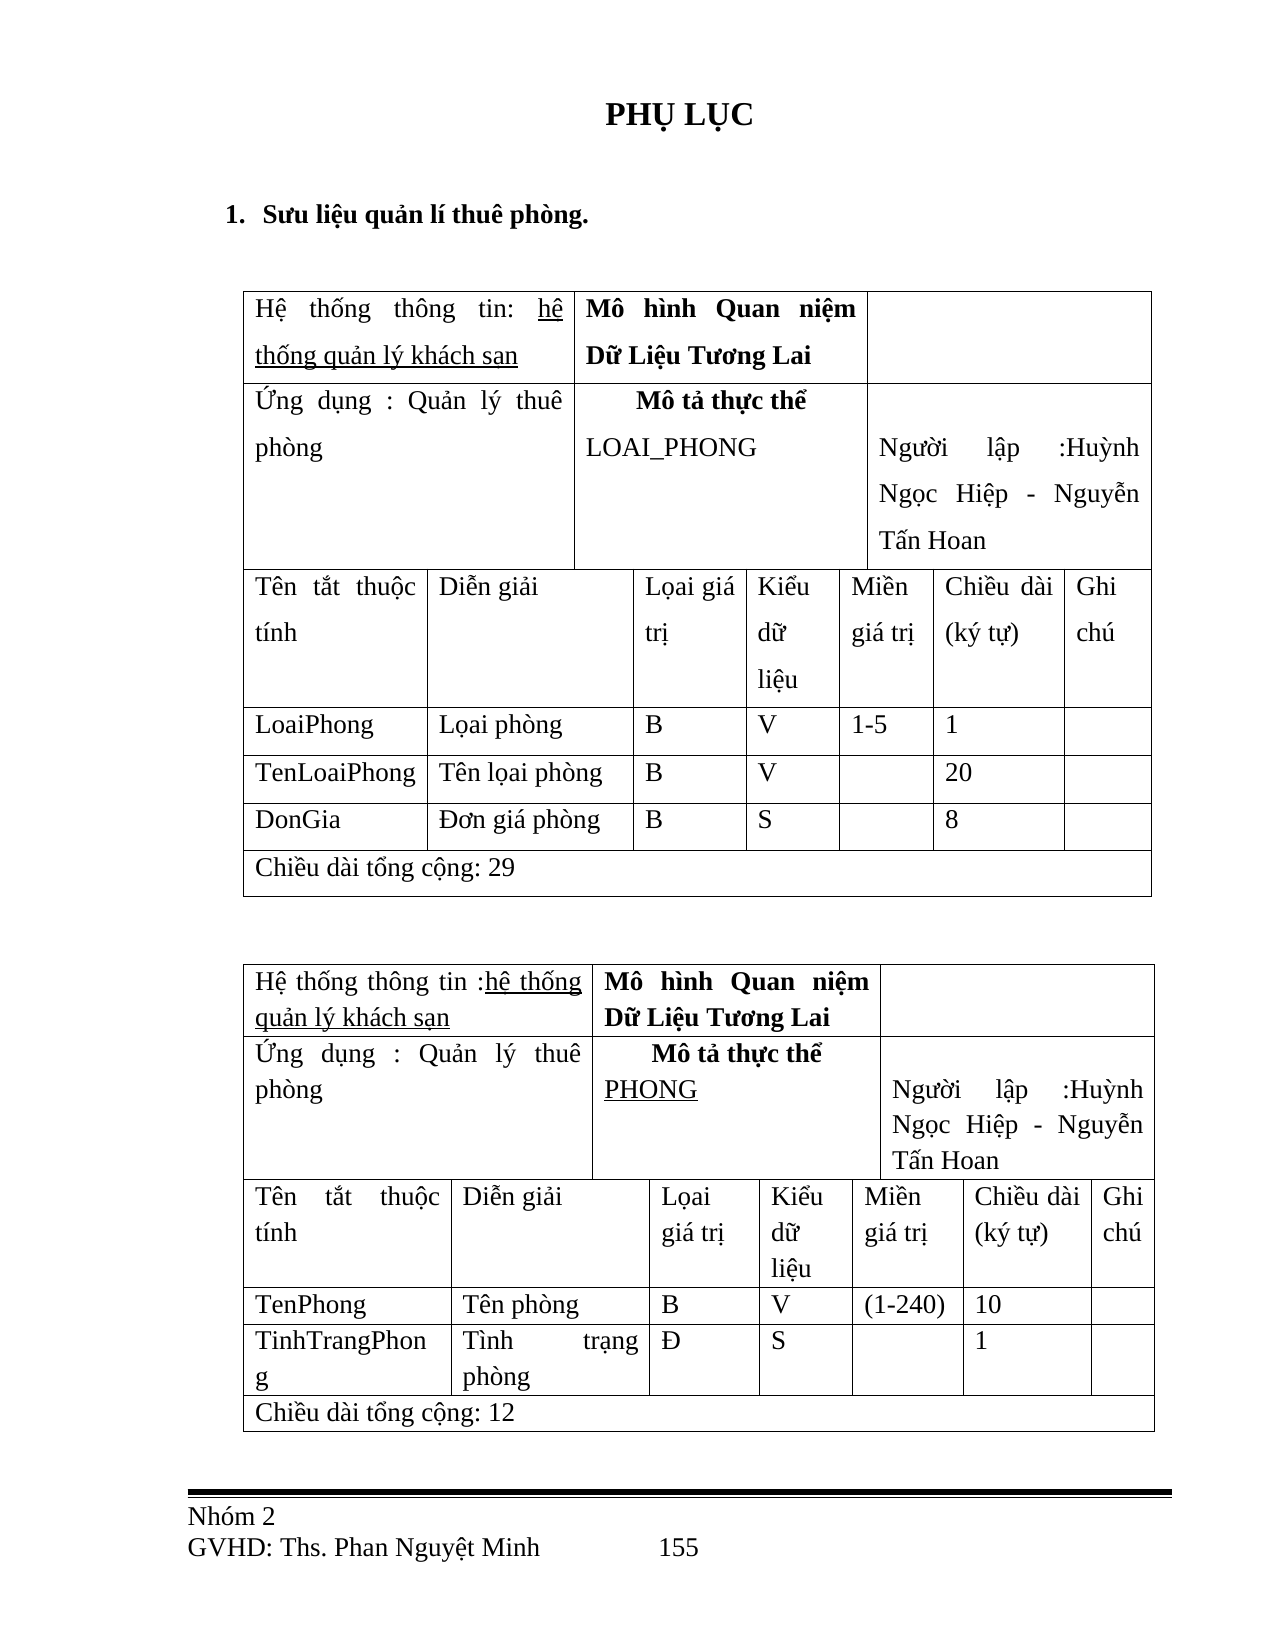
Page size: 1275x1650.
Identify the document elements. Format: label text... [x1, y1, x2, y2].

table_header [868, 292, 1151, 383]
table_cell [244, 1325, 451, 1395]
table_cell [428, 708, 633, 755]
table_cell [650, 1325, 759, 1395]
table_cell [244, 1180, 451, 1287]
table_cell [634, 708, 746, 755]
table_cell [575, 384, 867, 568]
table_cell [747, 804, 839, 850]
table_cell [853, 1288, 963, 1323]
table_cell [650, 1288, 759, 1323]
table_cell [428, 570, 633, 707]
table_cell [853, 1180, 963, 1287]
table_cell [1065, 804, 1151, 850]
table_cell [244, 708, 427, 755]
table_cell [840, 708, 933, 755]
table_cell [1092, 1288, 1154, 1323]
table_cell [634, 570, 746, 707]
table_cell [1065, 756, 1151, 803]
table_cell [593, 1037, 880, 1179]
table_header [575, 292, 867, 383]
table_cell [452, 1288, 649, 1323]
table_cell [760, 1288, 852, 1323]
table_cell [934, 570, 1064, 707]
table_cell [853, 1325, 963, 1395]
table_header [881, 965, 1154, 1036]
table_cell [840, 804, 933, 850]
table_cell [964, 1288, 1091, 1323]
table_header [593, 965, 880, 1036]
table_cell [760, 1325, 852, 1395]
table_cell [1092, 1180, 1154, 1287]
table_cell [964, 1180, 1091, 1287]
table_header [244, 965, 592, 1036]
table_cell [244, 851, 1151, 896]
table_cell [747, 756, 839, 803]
subtitle PHỤ LỤC [187, 94, 1172, 132]
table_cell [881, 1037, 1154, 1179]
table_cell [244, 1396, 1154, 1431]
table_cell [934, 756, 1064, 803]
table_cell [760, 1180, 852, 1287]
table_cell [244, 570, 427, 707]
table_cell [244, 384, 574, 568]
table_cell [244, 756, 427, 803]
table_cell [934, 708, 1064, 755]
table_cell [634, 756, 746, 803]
list Sưu liệu quản lí thuê phòng. [225, 198, 1172, 229]
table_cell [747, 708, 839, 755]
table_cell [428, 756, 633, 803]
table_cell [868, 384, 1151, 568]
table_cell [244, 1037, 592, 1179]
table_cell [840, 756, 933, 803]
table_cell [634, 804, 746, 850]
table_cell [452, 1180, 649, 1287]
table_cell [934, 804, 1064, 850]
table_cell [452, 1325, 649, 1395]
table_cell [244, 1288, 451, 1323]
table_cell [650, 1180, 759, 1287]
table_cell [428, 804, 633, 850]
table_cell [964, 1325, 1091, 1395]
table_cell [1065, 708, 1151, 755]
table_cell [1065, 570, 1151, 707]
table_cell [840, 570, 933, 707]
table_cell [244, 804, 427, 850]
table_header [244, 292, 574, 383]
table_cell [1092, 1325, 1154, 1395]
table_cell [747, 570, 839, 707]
